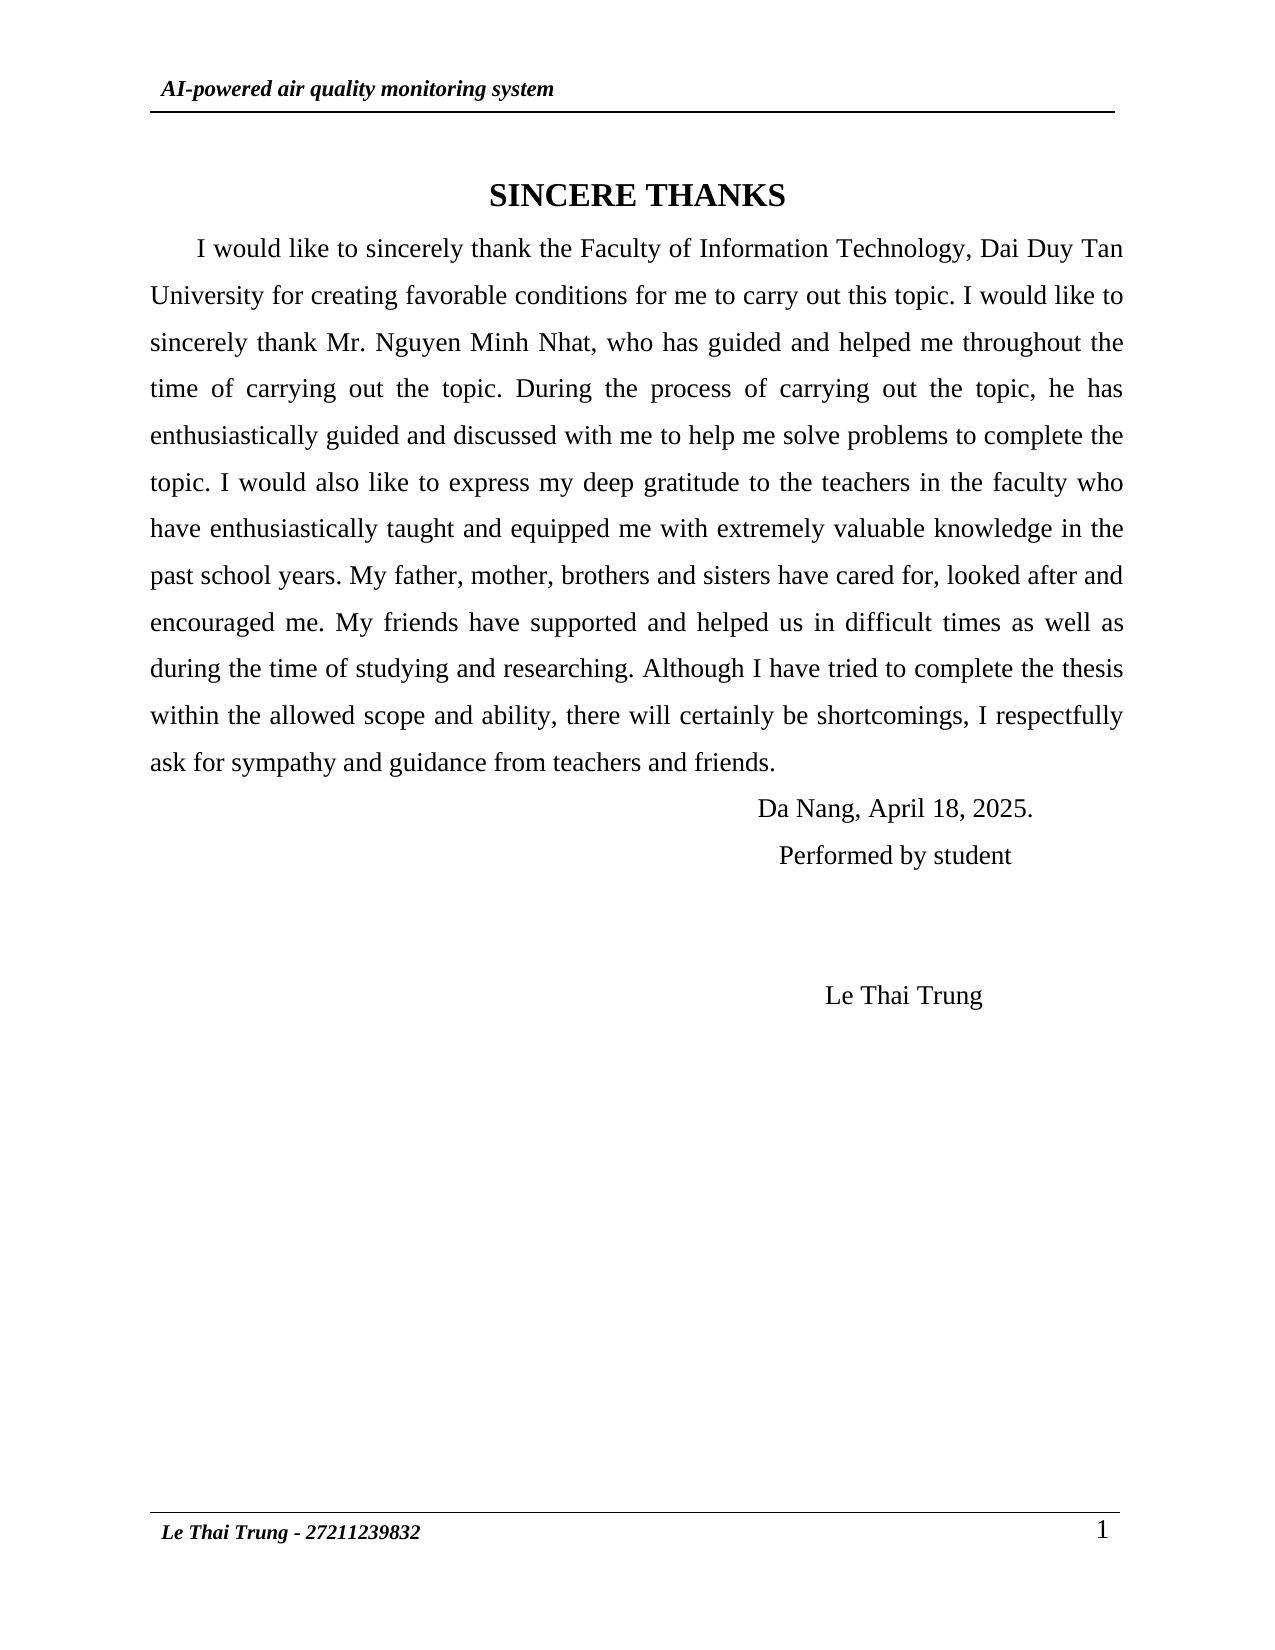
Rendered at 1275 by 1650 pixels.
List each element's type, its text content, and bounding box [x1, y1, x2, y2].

text SINCERE THANKS [150, 175, 1125, 213]
text Performed by student [666, 839, 1125, 870]
text I would like to sincerely thank the Faculty of Information Technology, Dai Duy Tan University for creating favorable conditions for me to carry out this topic. I would like to sincerely thank Mr. Nguyen Minh Nhat, who has guided and helped me throughout the time of carrying out the topic. During the process of carrying out the topic, he has enthusiastically guided and discussed with me to help me solve problems to complete the topic. I would also like to express my deep gratitude to the teachers in the faculty who have enthusiastically taught and equipped me with extremely valuable knowledge in the past school years. My father, mother, brothers and sisters have cared for, looked after and encouraged me. My friends have supported and helped us in difficult times as well as during the time of studying and researching. Although I have tried to complete the thesis within the allowed scope and ability, there will certainly be shortcomings, I respectfully ask for sympathy and guidance from teachers and friends. [150, 232, 1125, 777]
text Le Thai Trung [750, 979, 1125, 1010]
text Da Nang, April 18, 2025. [666, 792, 1125, 823]
